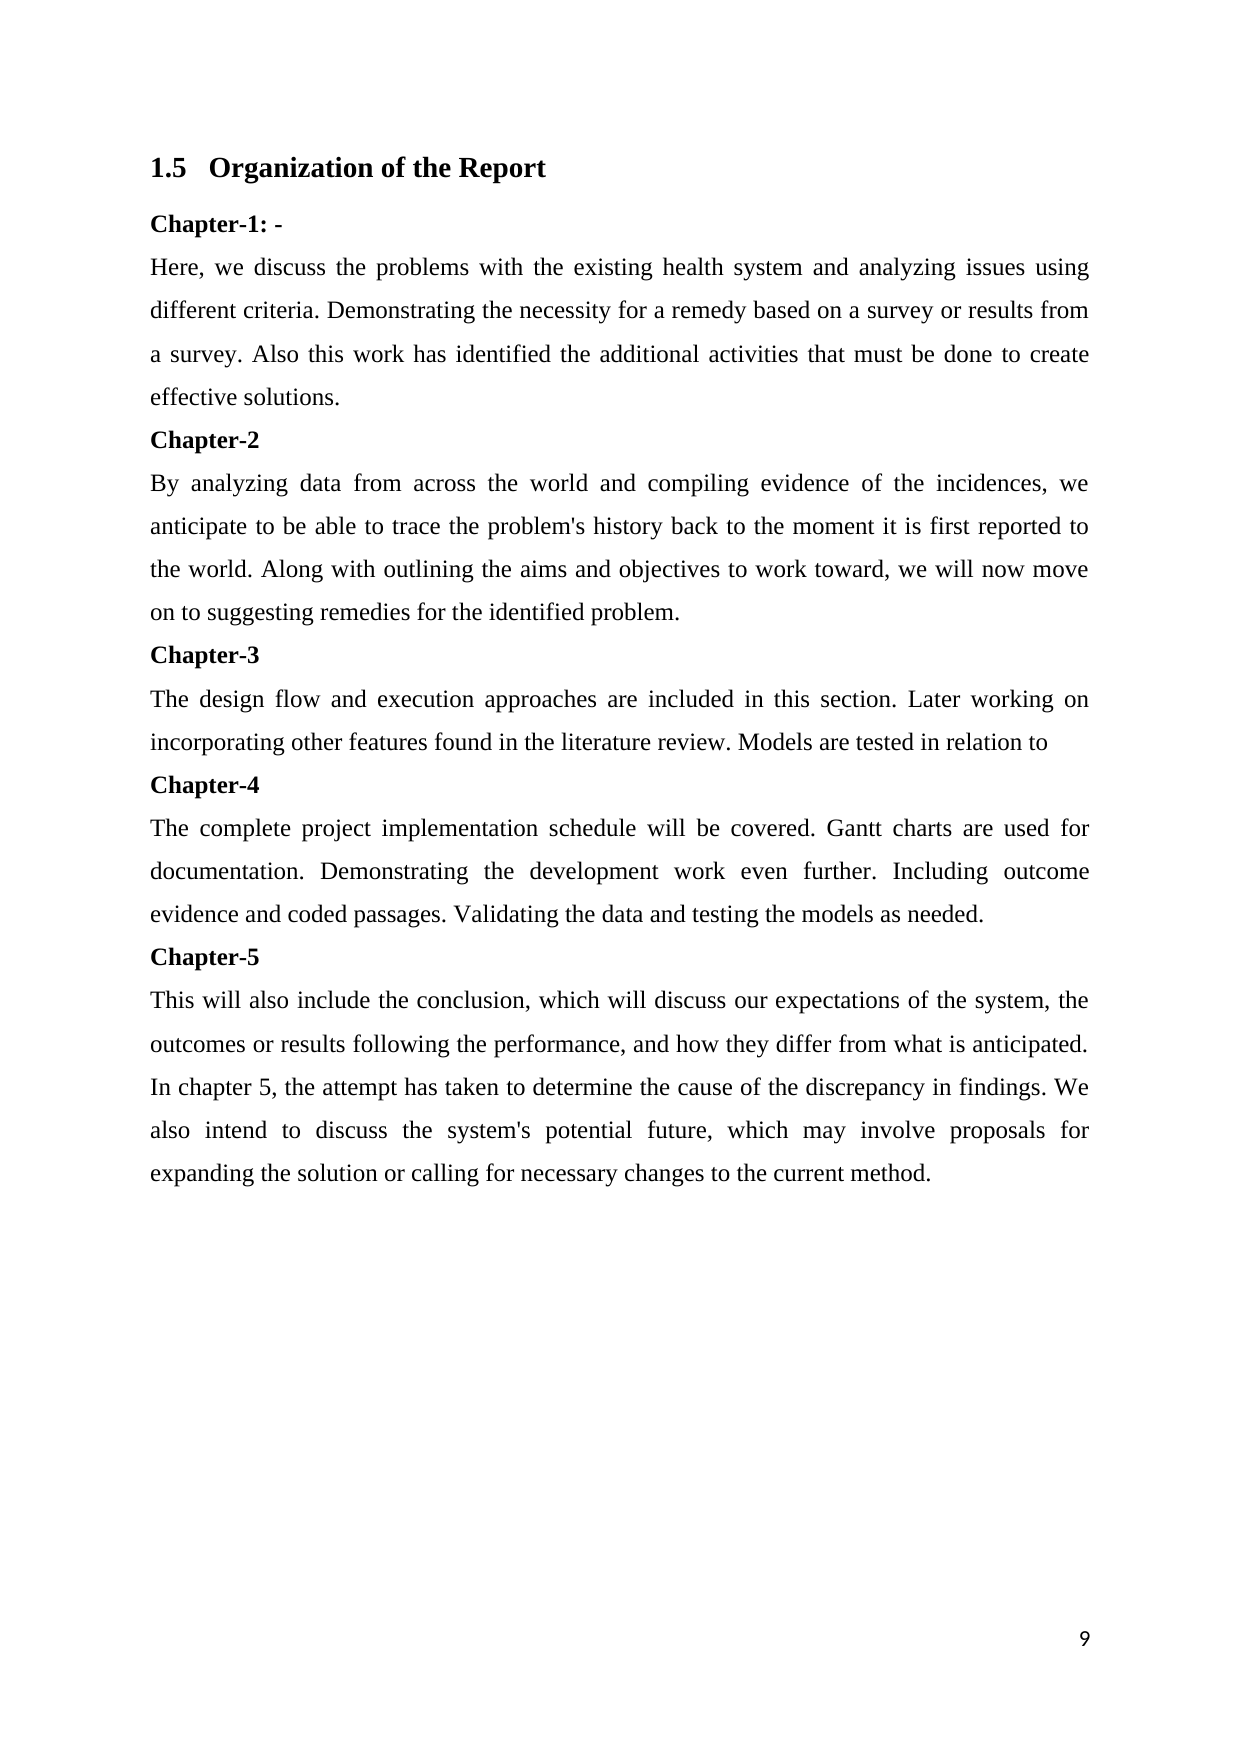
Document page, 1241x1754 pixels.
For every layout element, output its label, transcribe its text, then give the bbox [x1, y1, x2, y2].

list Chapter-5 [150, 942, 1090, 971]
text 1.5 Organization of the Report [150, 150, 1090, 183]
list By analyzing data from across the world and compiling evidence of the incidences, we anticipate to be able to trace the problem's history back to the moment it is first reported to the world. Along with outlining the aims and objectives to work toward, we will now move on to suggesting remedies for the identified problem. [150, 468, 1090, 626]
list Chapter-2 [150, 425, 1090, 454]
list The complete project implementation schedule will be covered. Gantt charts are used for documentation. Demonstrating the development work even further. Including outcome evidence and coded passages. Validating the data and testing the models as needed. [150, 813, 1090, 928]
list This will also include the conclusion, which will discuss our expectations of the system, the outcomes or results following the performance, and how they differ from what is anticipated. In chapter 5, the attempt has taken to determine the cause of the discrepancy in findings. We also intend to discuss the system's potential future, which may involve proposals for expanding the solution or calling for necessary changes to the current method. [150, 986, 1090, 1187]
list Chapter-4 [150, 770, 1090, 799]
list Chapter-3 [150, 641, 1090, 669]
list Chapter-1: - [150, 209, 1090, 238]
list The design flow and execution approaches are included in this section. Later working on incorporating other features found in the literature review. Models are tested in relation to [150, 684, 1090, 756]
list Here, we discuss the problems with the existing health system and analyzing issues using different criteria. Demonstrating the necessity for a remedy based on a survey or results from a survey. Also this work has identified the additional activities that must be done to create effective solutions. [150, 252, 1090, 411]
